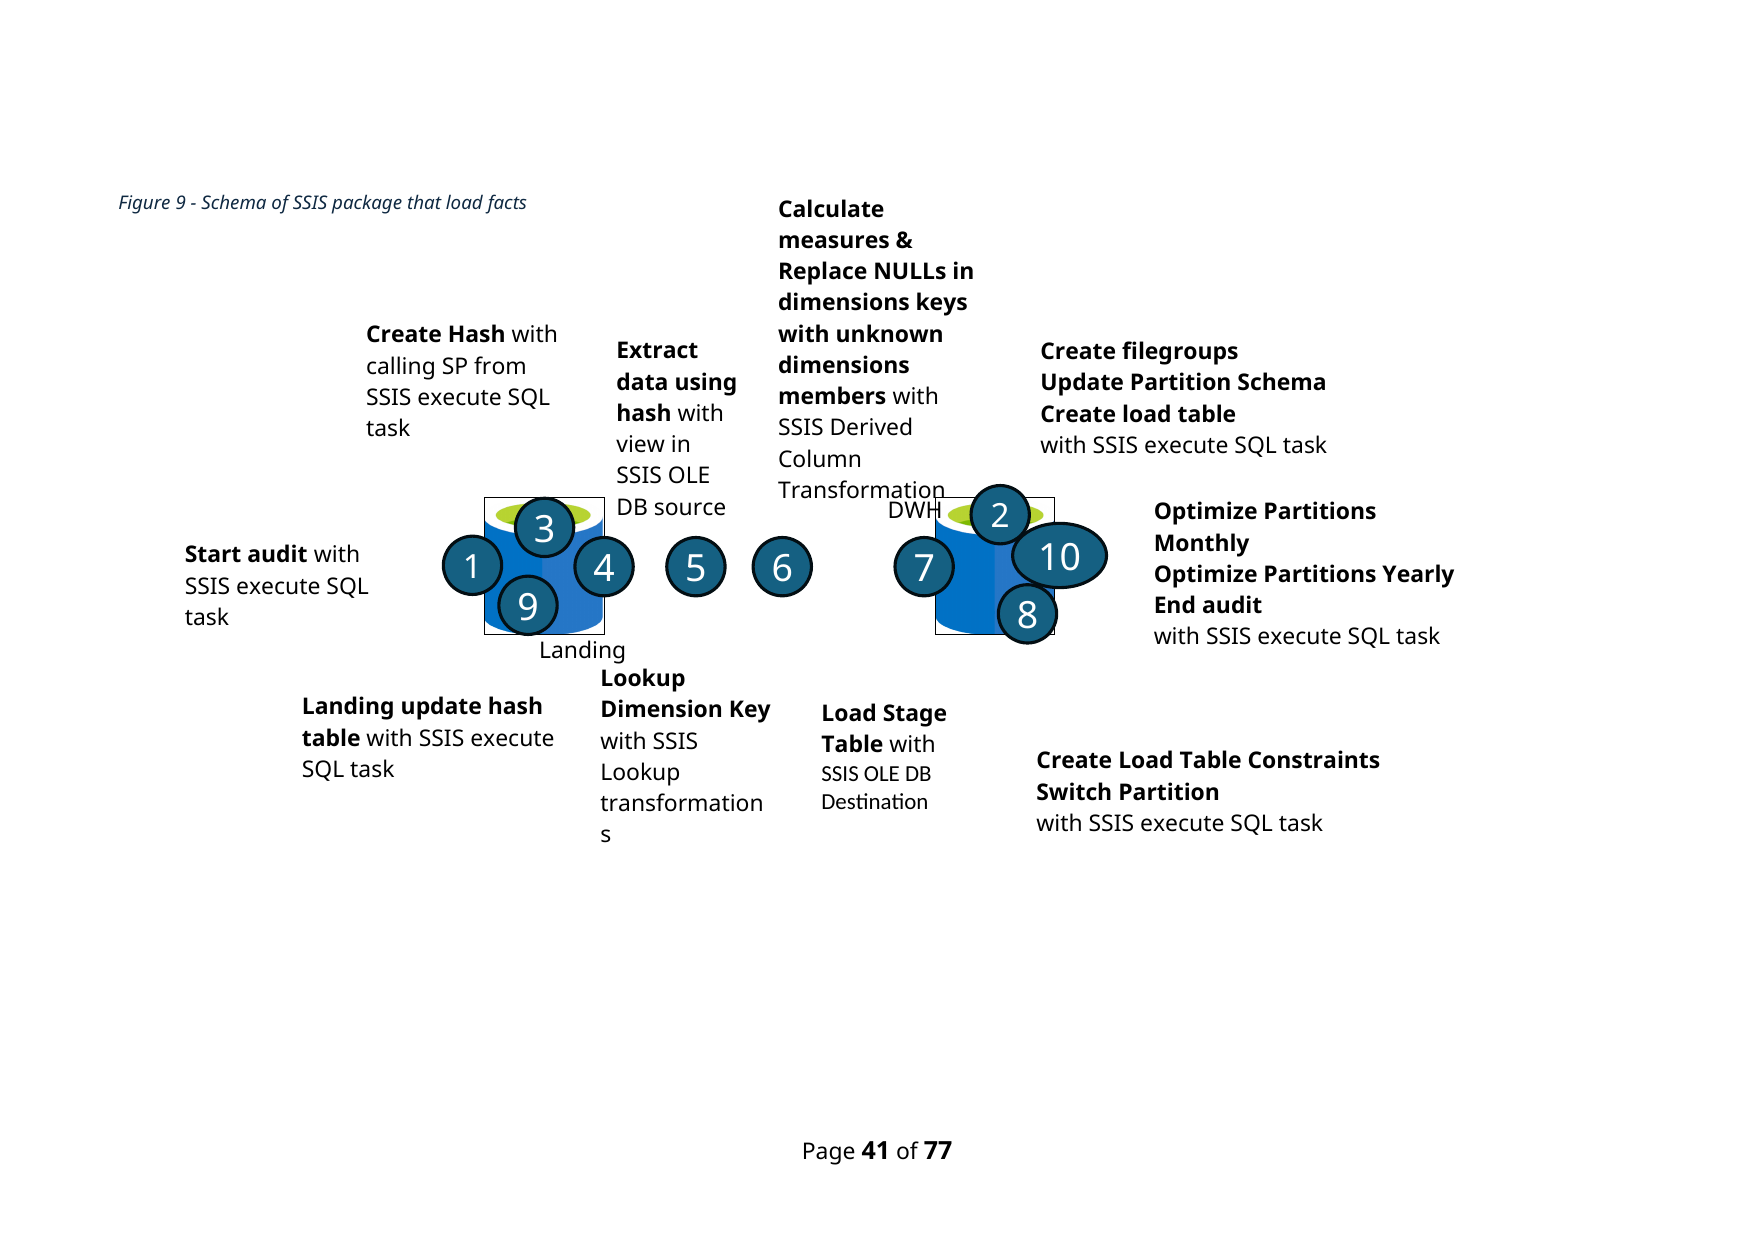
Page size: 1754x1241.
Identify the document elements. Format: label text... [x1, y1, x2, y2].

picture [1047, 589, 1054, 596]
picture [485, 498, 604, 634]
picture [1027, 498, 1054, 529]
picture [936, 498, 1029, 634]
text Figure 9 - Schema of SSIS package that load facts [118, 190, 1636, 215]
